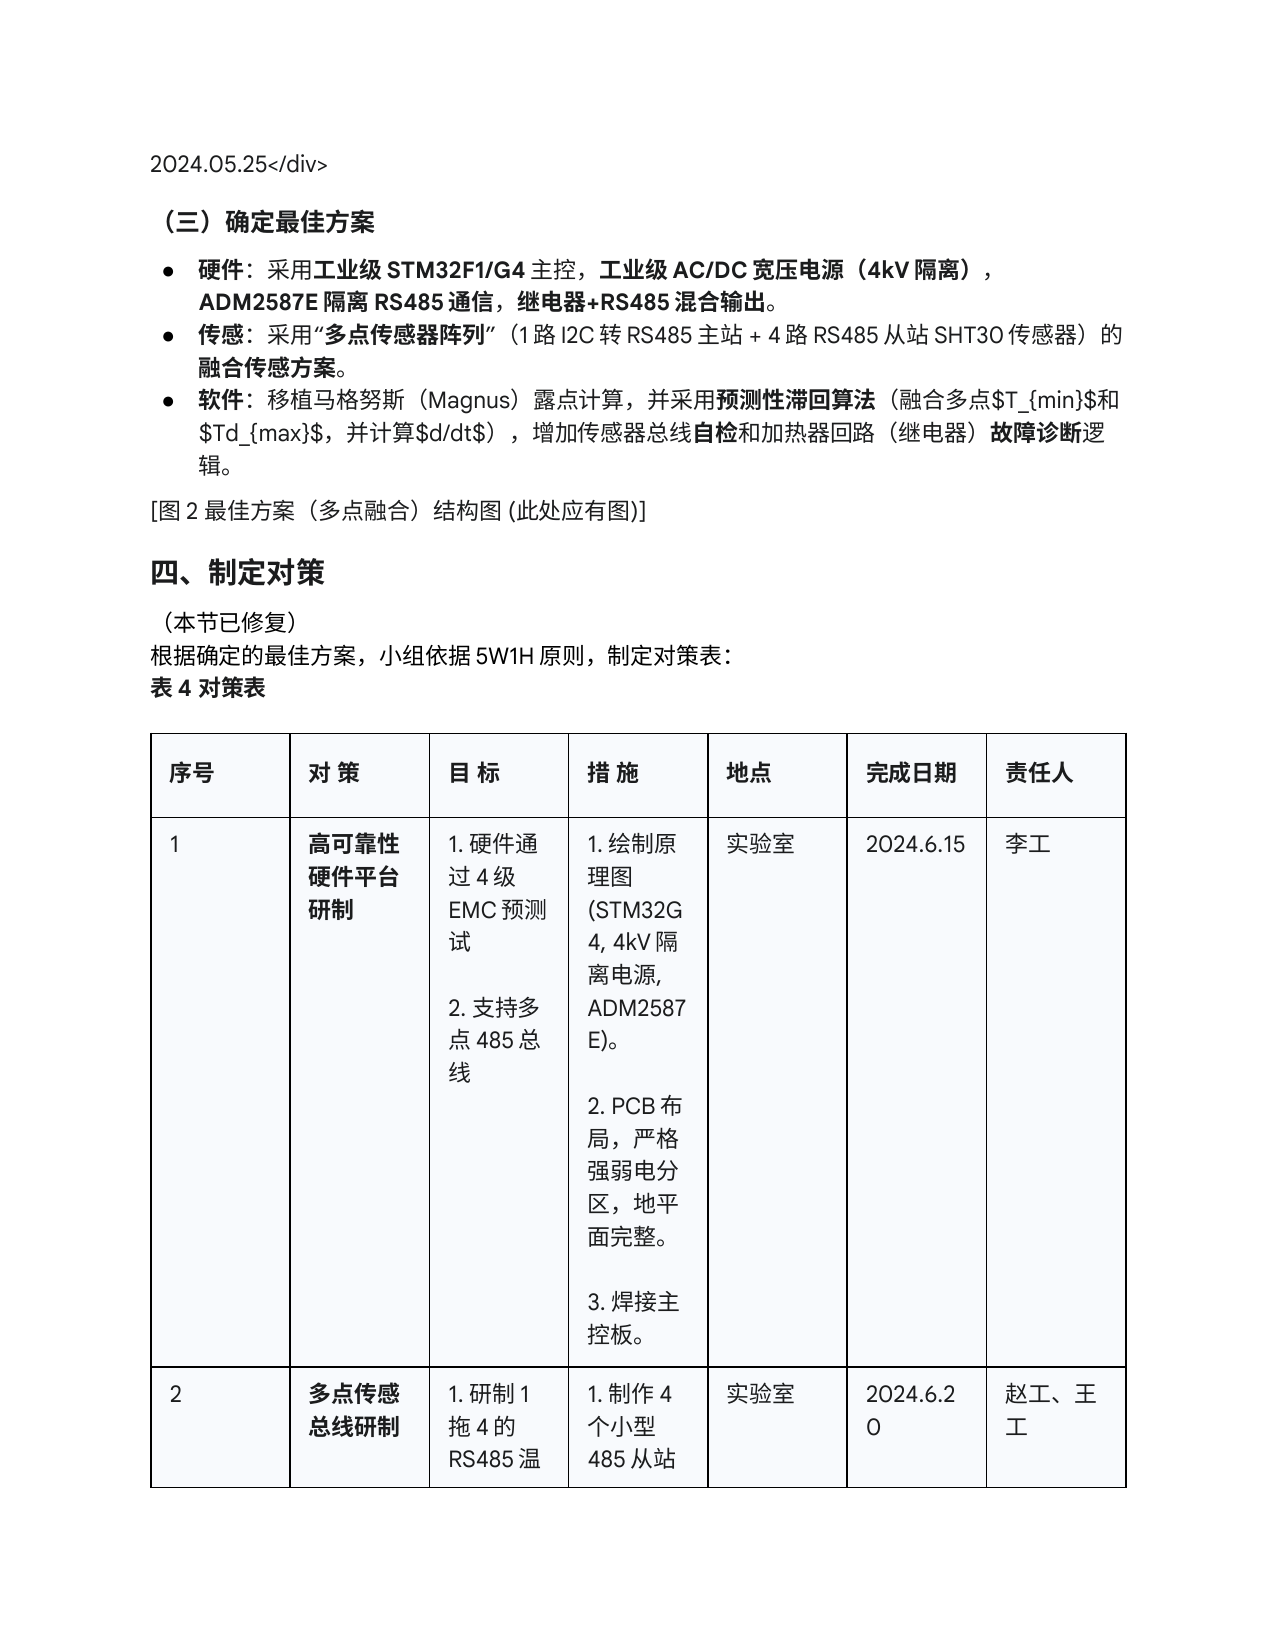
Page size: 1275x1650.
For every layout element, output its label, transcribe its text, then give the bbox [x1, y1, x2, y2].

table_cell 高可靠性硬件平台研制 [291, 818, 429, 1366]
table_cell 李工 [987, 818, 1125, 1366]
list 硬件：采用工业级STM32F1/G4主控，工业级AC/DC宽压电源（4kV隔离），ADM2587E隔离RS485通信，继电器+RS485混合输出。 [161, 256, 1125, 317]
table_cell 赵工、王工 [987, 1368, 1125, 1487]
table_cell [569, 1368, 707, 1487]
table_cell 1 [152, 818, 289, 1366]
table_header 措 施 [569, 734, 707, 816]
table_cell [430, 1368, 568, 1487]
table_cell 1. 硬件通过4级EMC预测试 2. 支持多点485总线 [430, 818, 568, 1366]
table_cell 实验室 [709, 1368, 846, 1487]
table_header 对 策 [291, 734, 429, 816]
subtitle 四、制定对策 [150, 555, 1125, 592]
table_header 责任人 [987, 734, 1125, 816]
table_header 序号 [152, 734, 289, 816]
text 表4 对策表 [150, 675, 1125, 703]
table_cell 多点传感总线研制 [291, 1368, 429, 1487]
table_cell 实验室 [709, 818, 846, 1366]
subtitle （三）确定最佳方案 [150, 208, 1125, 239]
text [图2 最佳方案（多点融合）结构图 (此处应有图)] [150, 497, 1125, 526]
text （本节已修复） [150, 609, 1125, 638]
table_cell 1. 绘制原理图(STM32G4, 4kV隔离电源, ADM2587E)。 2. PCB布局，严格强弱电分区，地平面完整。 3. 焊接主控板。 [569, 818, 707, 1366]
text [150, 150, 1125, 179]
text 根据确定的最佳方案，小组依据5W1H原则，制定对策表： [150, 642, 1125, 671]
table_header 目 标 [430, 734, 568, 816]
table_header 地点 [709, 734, 846, 816]
table_cell 2024.6.20 [848, 1368, 986, 1487]
list 软件：移植马格努斯（Magnus）露点计算，并采用预测性滞回算法（融合多点$T_{min}$和$Td_{max}$，并计算$d/dt$），增加传感器总线自检和加热器回路（继电器）故障诊断逻辑。 [161, 387, 1125, 481]
table_cell 2 [152, 1368, 289, 1487]
table_header 完成日期 [848, 734, 986, 816]
list 传感：采用“多点传感器阵列”（1路I2C转RS485主站 + 4路RS485从站SHT30传感器）的融合传感方案。 [161, 321, 1125, 383]
table_cell 2024.6.15 [848, 818, 986, 1366]
